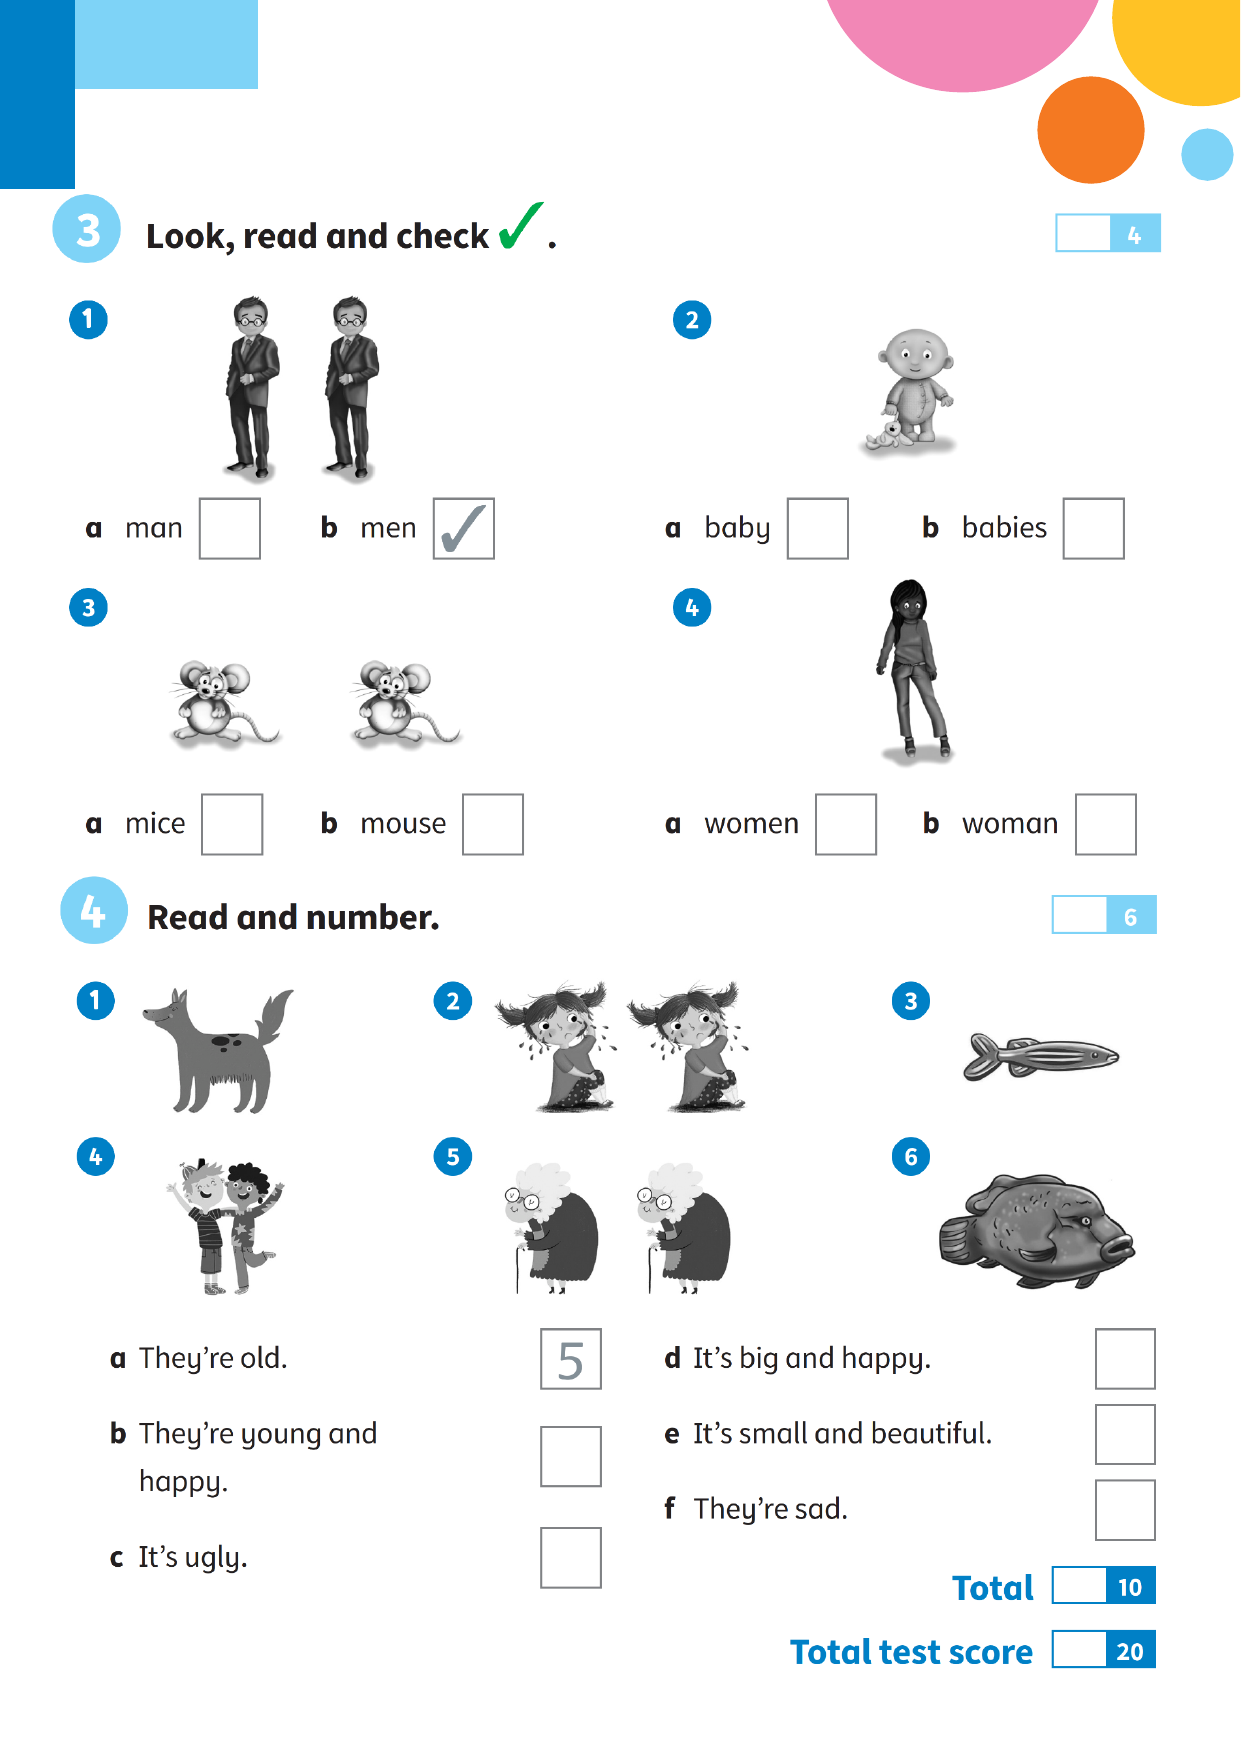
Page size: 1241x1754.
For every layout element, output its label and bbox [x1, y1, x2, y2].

picture [54, 875, 1166, 1674]
picture [48, 189, 1166, 871]
